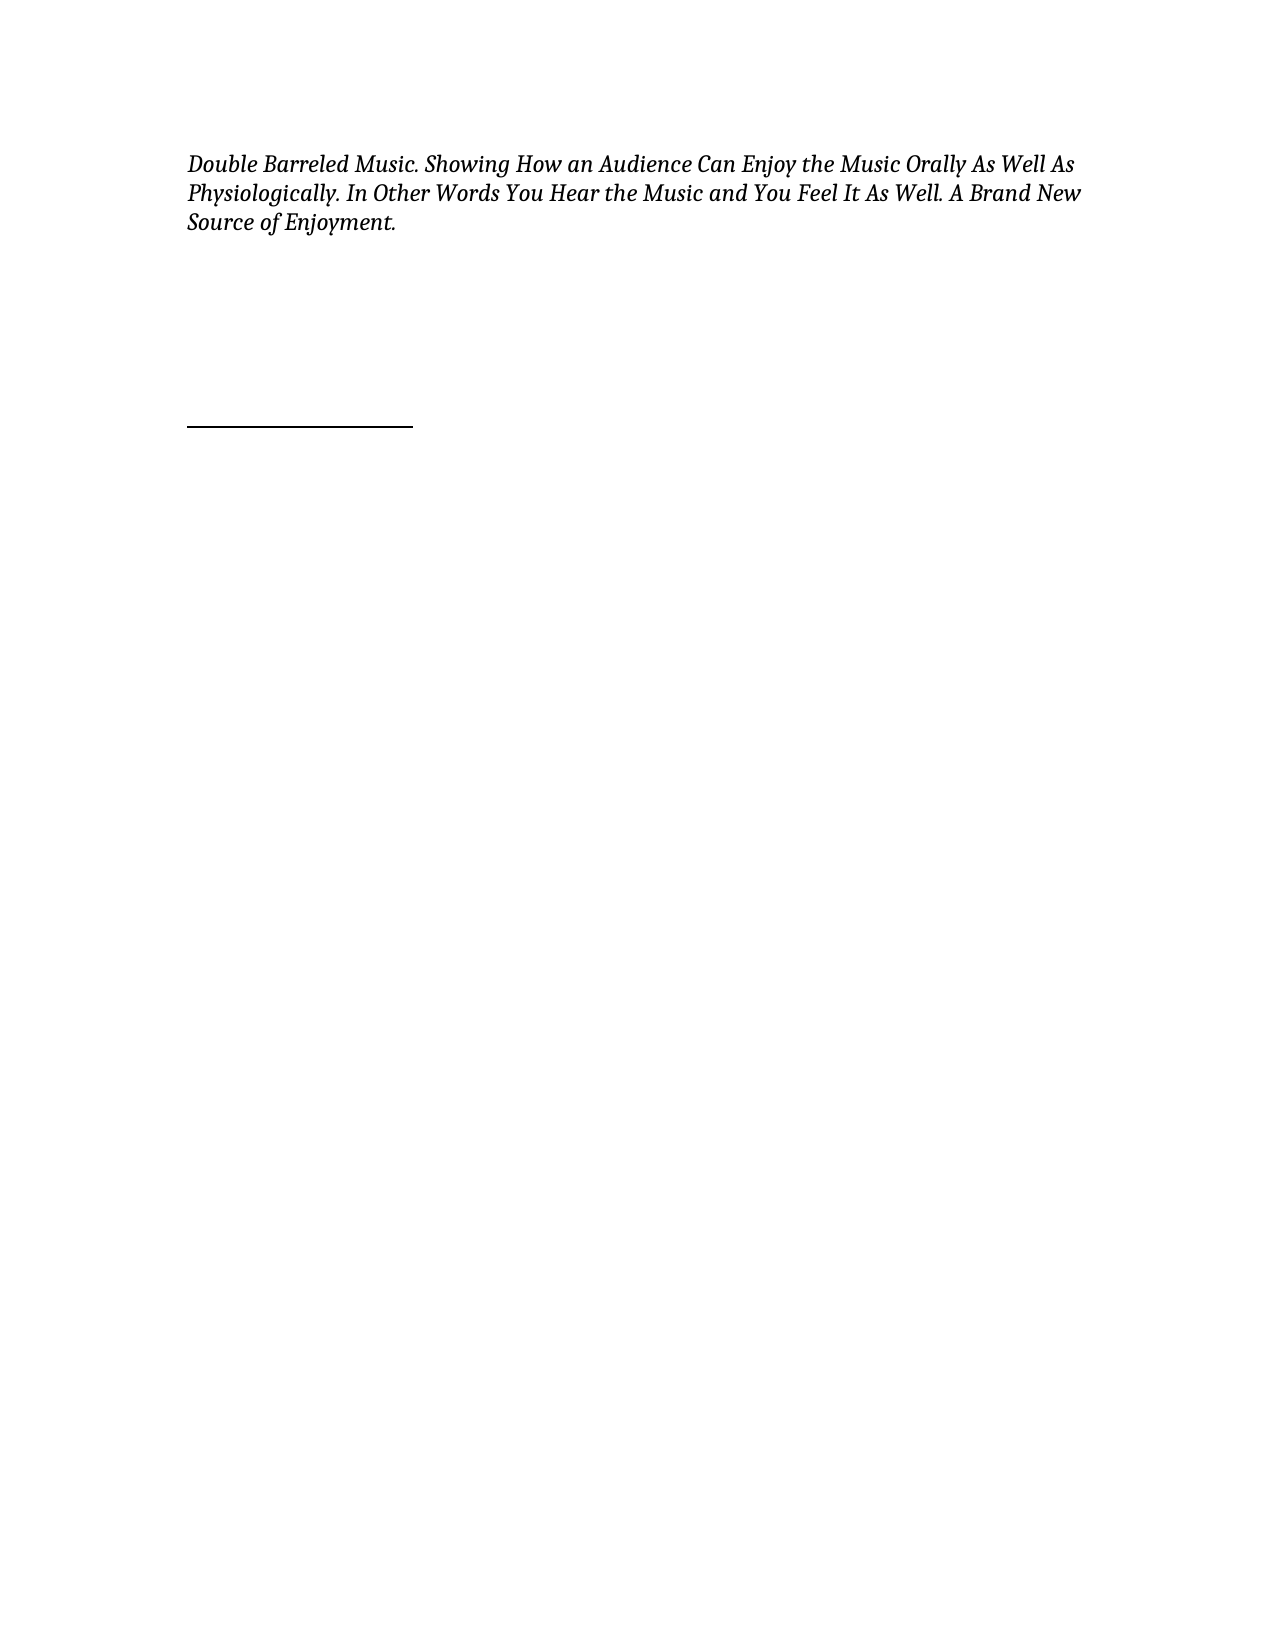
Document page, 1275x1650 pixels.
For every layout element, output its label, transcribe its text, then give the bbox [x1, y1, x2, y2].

text Double Barreled Music. Showing How an Audience Can Enjoy the Music Orally As Well As Physiologically. In Other Words You Hear the Music and You Feel It As Well. A Brand New Source of Enjoyment. [187, 150, 1087, 236]
